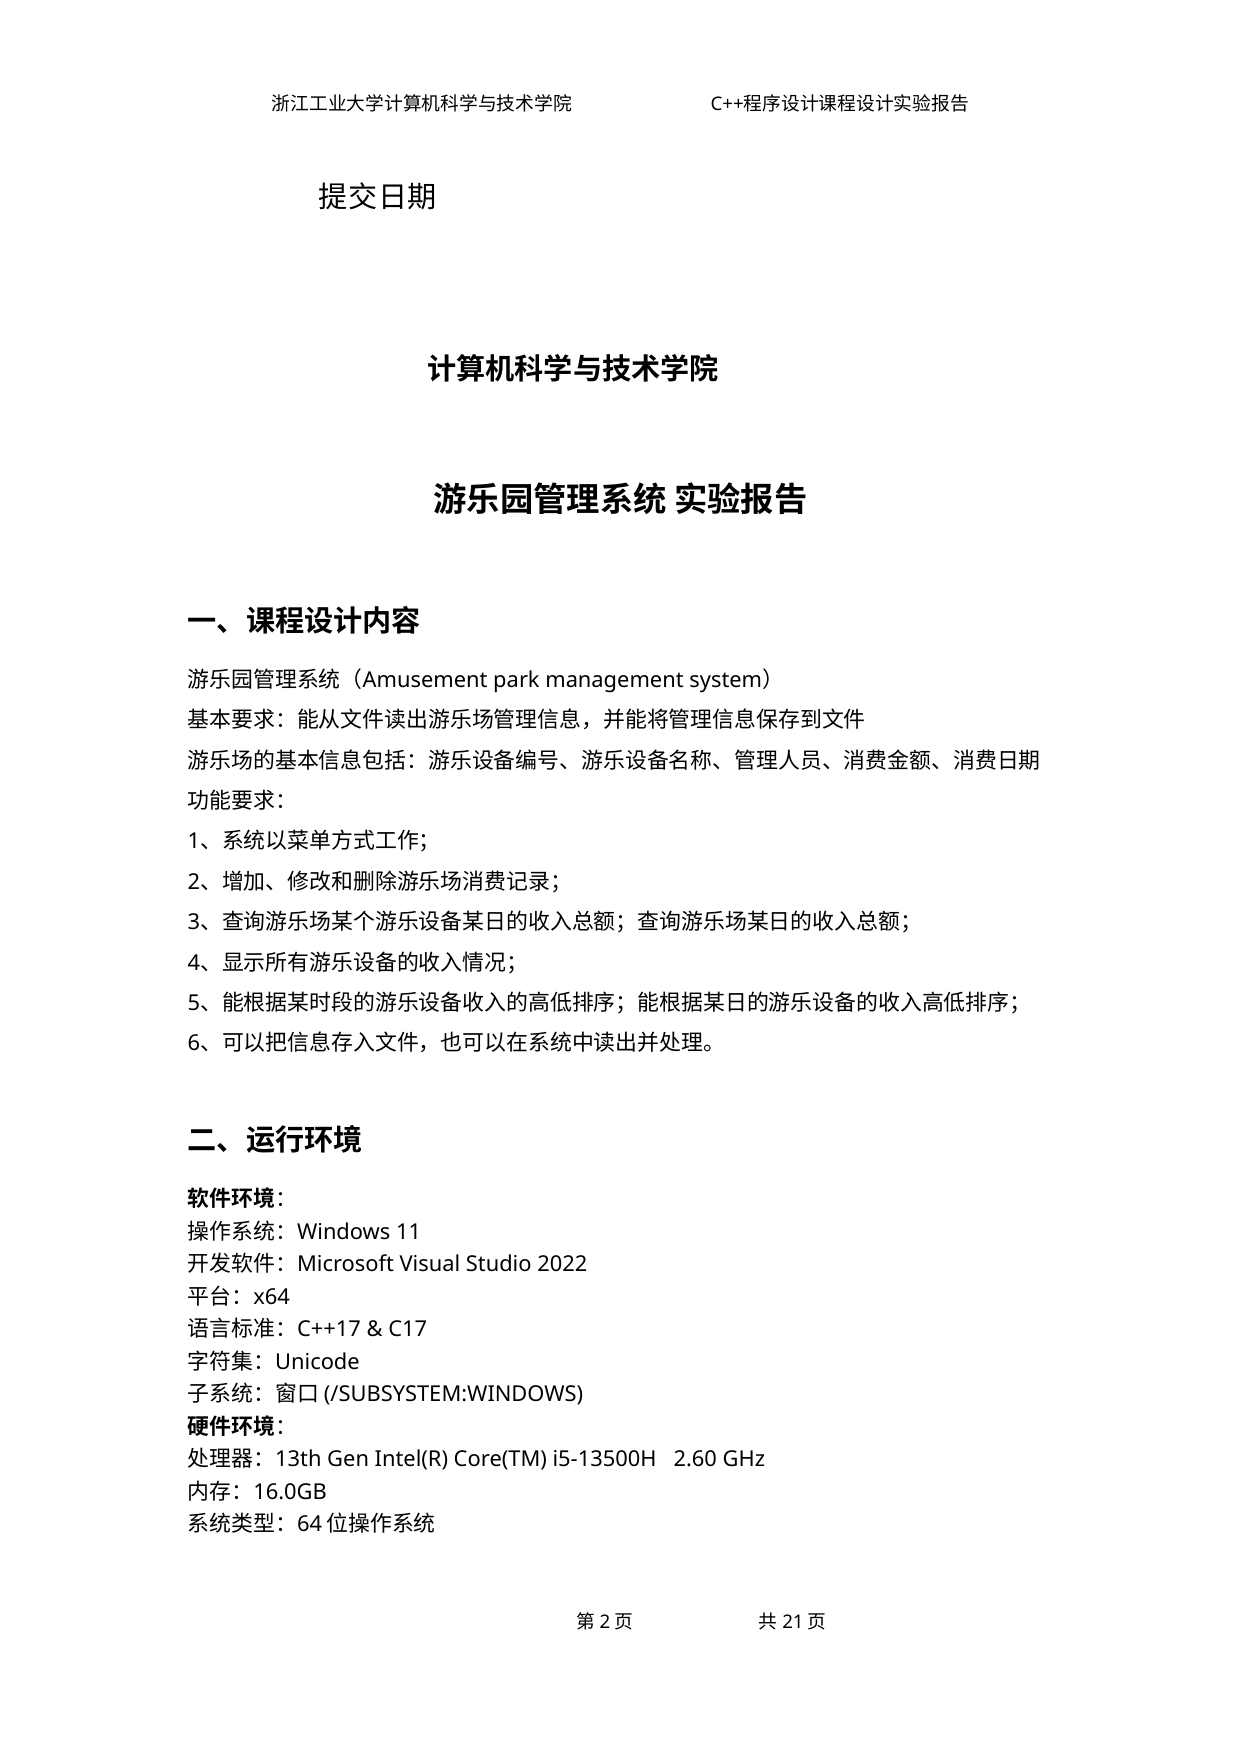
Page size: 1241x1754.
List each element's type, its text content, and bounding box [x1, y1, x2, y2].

text 基本要求：能从文件读出游乐场管理信息，并能将管理信息保存到文件 [187, 702, 1053, 734]
text 内存：16.0GB [187, 1473, 1053, 1506]
text 字符集：Unicode [187, 1343, 1053, 1376]
text 硬件环境： [187, 1408, 1053, 1441]
text 功能要求： [187, 783, 1053, 815]
text 1、系统以菜单方式工作； [187, 823, 1053, 856]
text 3、查询游乐场某个游乐设备某日的收入总额；查询游乐场某日的收入总额； [187, 904, 1053, 936]
text 处理器：13th Gen Intel(R) Core(TM) i5-13500H 2.60 GHz [187, 1441, 1053, 1473]
text 4、显示所有游乐设备的收入情况； [187, 944, 1053, 977]
text 软件环境： [187, 1181, 1053, 1213]
text 5、能根据某时段的游乐设备收入的高低排序；能根据某日的游乐设备的收入高低排序； [187, 985, 1053, 1017]
text 一、课程设计内容 [187, 586, 1053, 651]
text 操作系统：Windows 11 [187, 1213, 1053, 1246]
text 语言标准：C++17 & C17 [187, 1311, 1053, 1343]
text 游乐园管理系统（Amusement park management system） [187, 661, 1053, 694]
text 子系统：窗口 (/SUBSYSTEM:WINDOWS) [187, 1376, 1053, 1408]
text 提交日期 [275, 162, 1053, 227]
text 游乐园管理系统 实验报告 [187, 399, 1053, 529]
text 平台：x64 [187, 1278, 1053, 1311]
text 2、增加、修改和删除游乐场消费记录； [187, 863, 1053, 896]
text 系统类型：64位操作系统 [187, 1506, 1053, 1538]
text 开发软件：Microsoft Visual Studio 2022 [187, 1246, 1053, 1278]
text 二、运行环境 [187, 1105, 1053, 1170]
text 游乐场的基本信息包括：游乐设备编号、游乐设备名称、管理人员、消费金额、消费日期 [187, 742, 1053, 775]
text 计算机科学与技术学院 [187, 334, 1053, 399]
text 6、可以把信息存入文件，也可以在系统中读出并处理。 [187, 1025, 1053, 1058]
